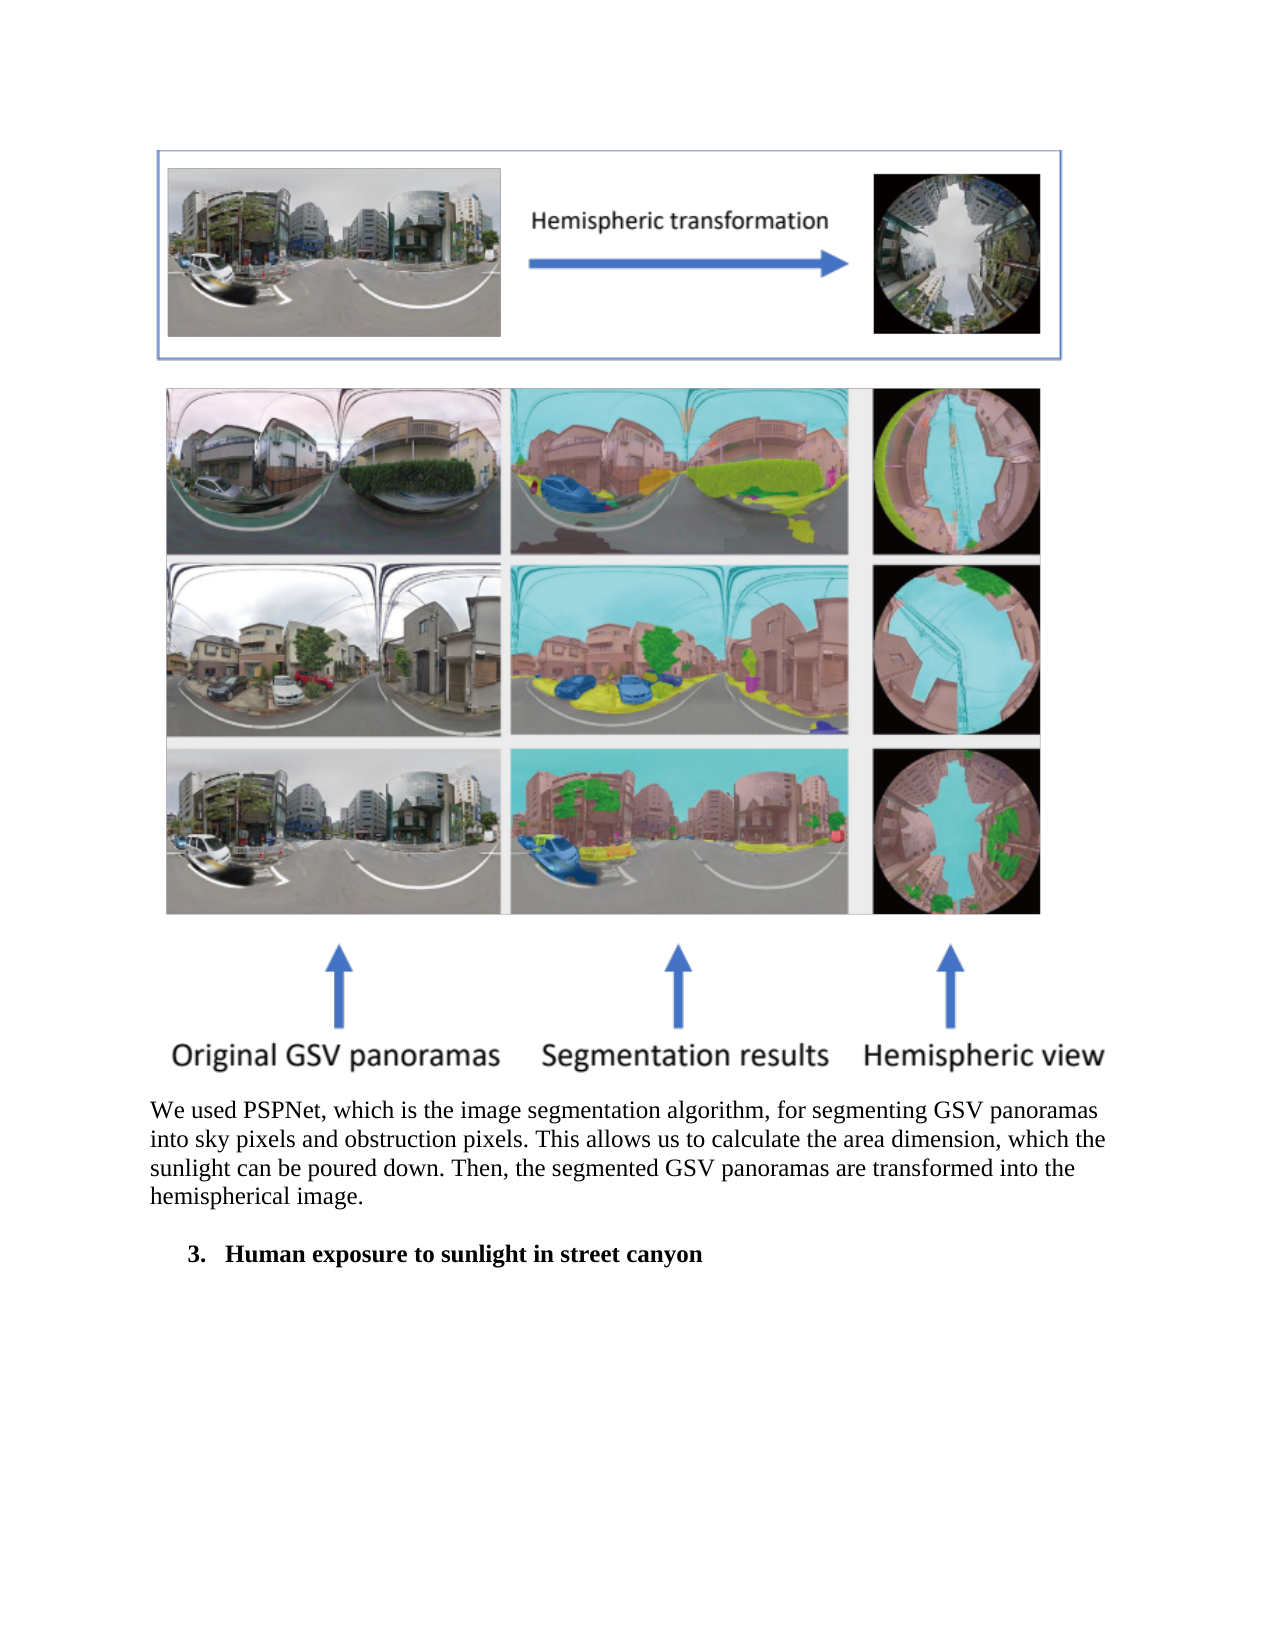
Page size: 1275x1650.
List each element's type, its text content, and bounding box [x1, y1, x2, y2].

list Human exposure to sunlight in street canyon [187, 1239, 1125, 1268]
text We used PSPNet, which is the image segmentation algorithm, for segmenting GSV panoramas into sky pixels and obstruction pixels. This allows us to calculate the area dimension, which the sunlight can be poured down. Then, the segmented GSV panoramas are transformed into the hemispherical image. [150, 1095, 1125, 1210]
